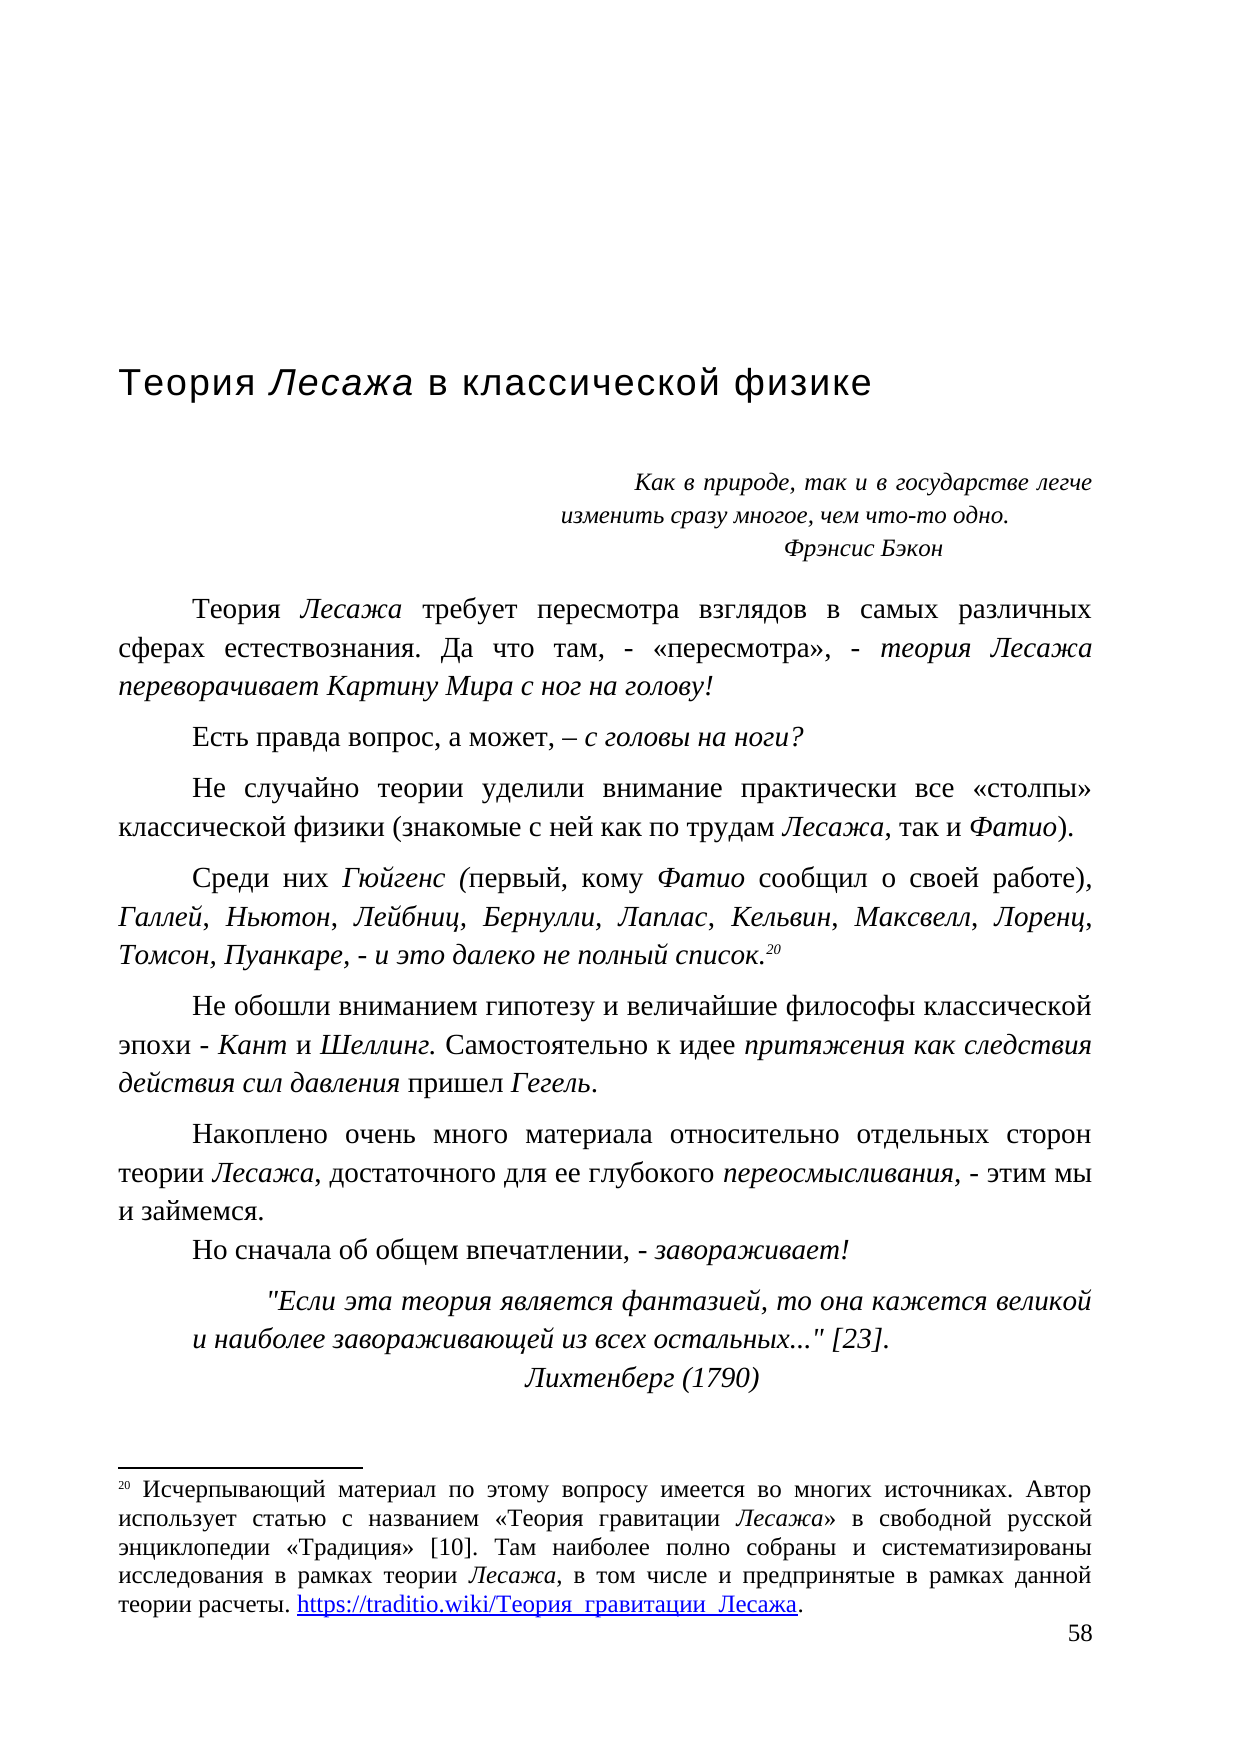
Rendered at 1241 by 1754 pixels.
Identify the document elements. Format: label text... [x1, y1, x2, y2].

text Но сначала об общем впечатлении, - завораживает! [118, 1232, 1092, 1266]
subtitle Теория Лесажа в классической физике [118, 360, 1092, 403]
text Лихтенберг (1790) [192, 1360, 1092, 1394]
text Не обошли вниманием гипотезу и величайшие философы классической эпохи - Кант и Шеллинг. Самостоятельно к идее притяжения как следствия действия сил давления пришел Гегель. [118, 988, 1092, 1099]
text Не случайно теории уделили внимание практически все «столпы» классической физики (знакомые с ней как по трудам Лесажа, так и Фатио). [118, 771, 1092, 843]
text Фрэнсис Бэкон [634, 533, 1092, 562]
text Накоплено очень много материала относительно отдельных сторон теории Лесажа, достаточного для ее глубокого переосмысливания, - этим мы и займемся. [118, 1116, 1092, 1227]
text Есть правда вопрос, а может, – с головы на ноги? [118, 719, 1092, 753]
text Как в природе, так и в государстве легче изменить сразу многое, чем что-то одно. [561, 467, 1092, 529]
text Среди них Гюйгенс (первый, кому Фатио сообщил о своей работе), Галлей, Ньютон, Лейбниц, Бернулли, Лаплас, Кельвин, Максвелл, Лоренц, Томсон, Пуанкаре, - и это далеко не полный список. [118, 860, 1092, 971]
text Теория Лесажа требует пересмотра взглядов в самых различных сферах естествознания. Да что там, - «пересмотра», - теория Лесажа переворачивает Картину Мира с ног на голову! [118, 591, 1092, 702]
text "Если эта теория является фантазией, то она кажется великой и наиболее завораживающей из всех остальных..." [23]. [192, 1283, 1092, 1355]
